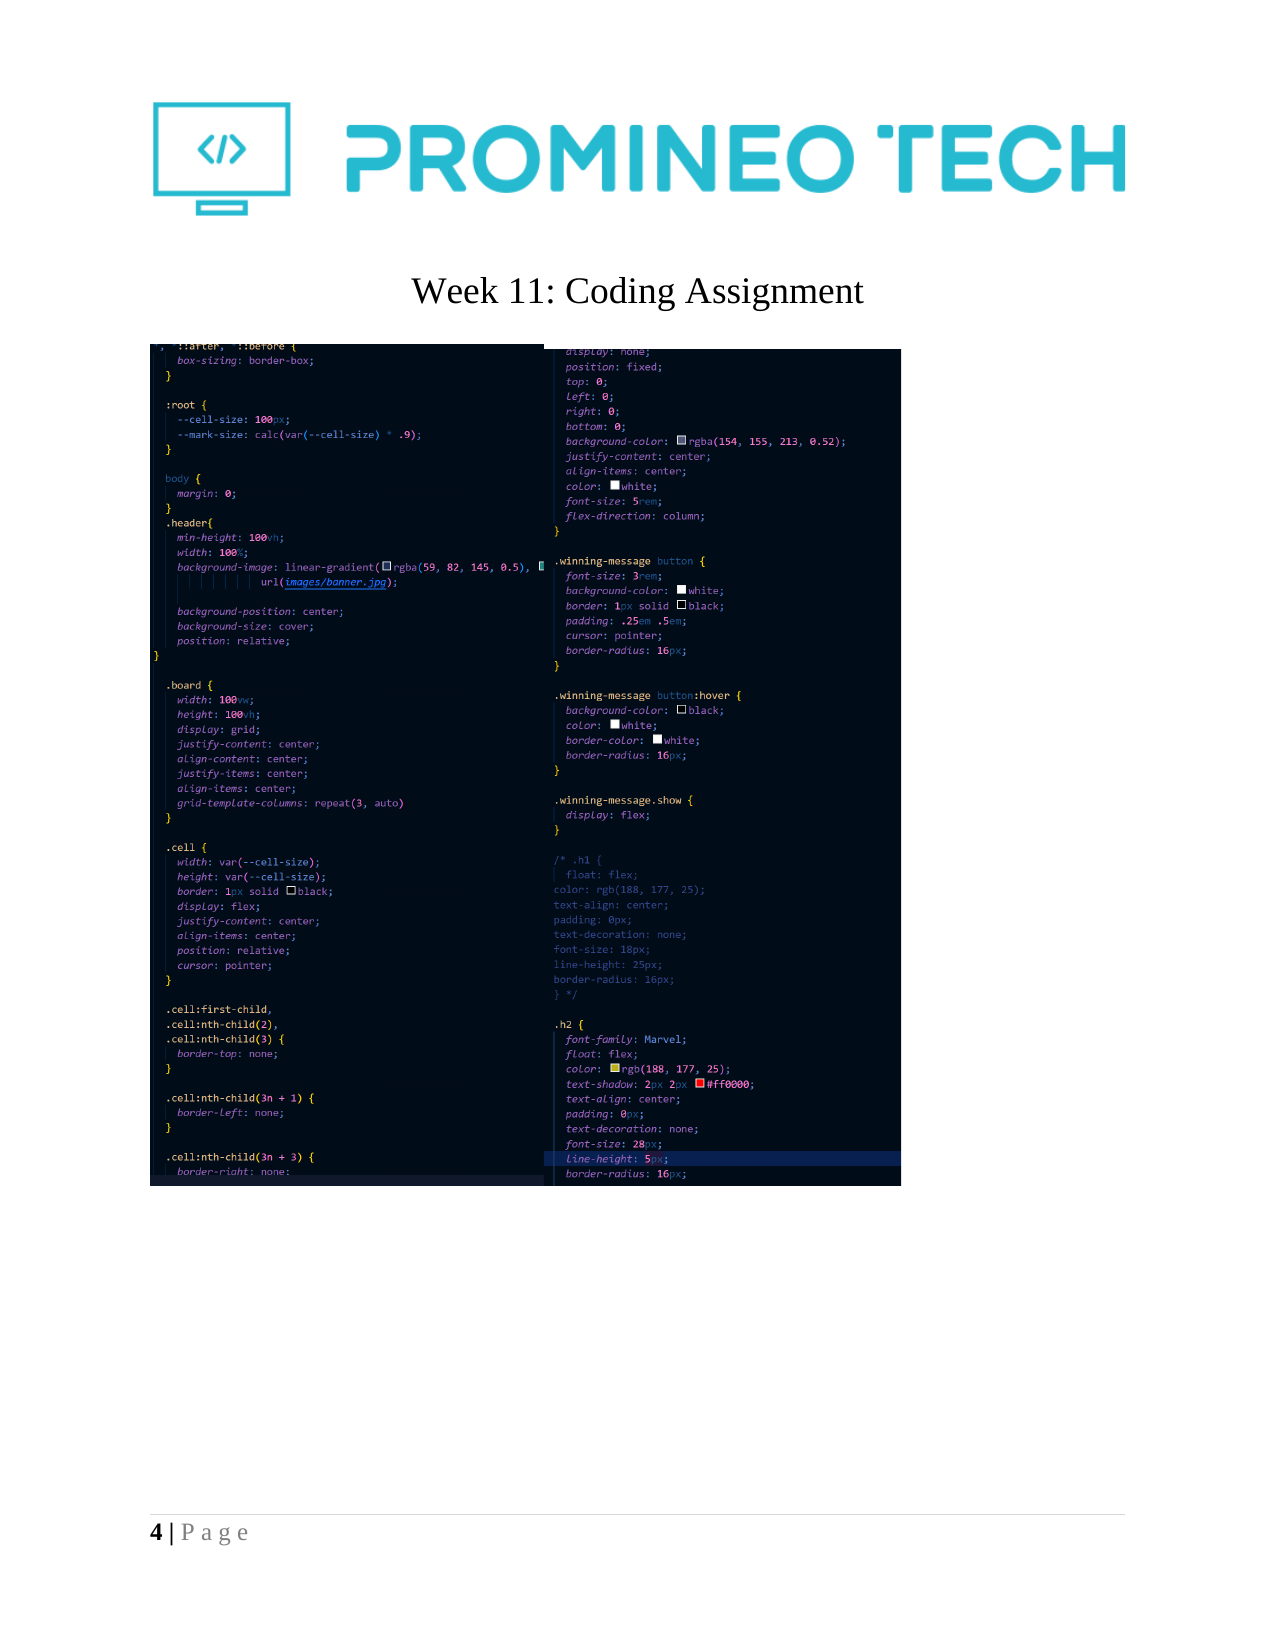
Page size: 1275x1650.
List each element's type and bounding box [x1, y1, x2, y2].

picture [150, 344, 902, 1186]
picture [150, 100, 1125, 219]
